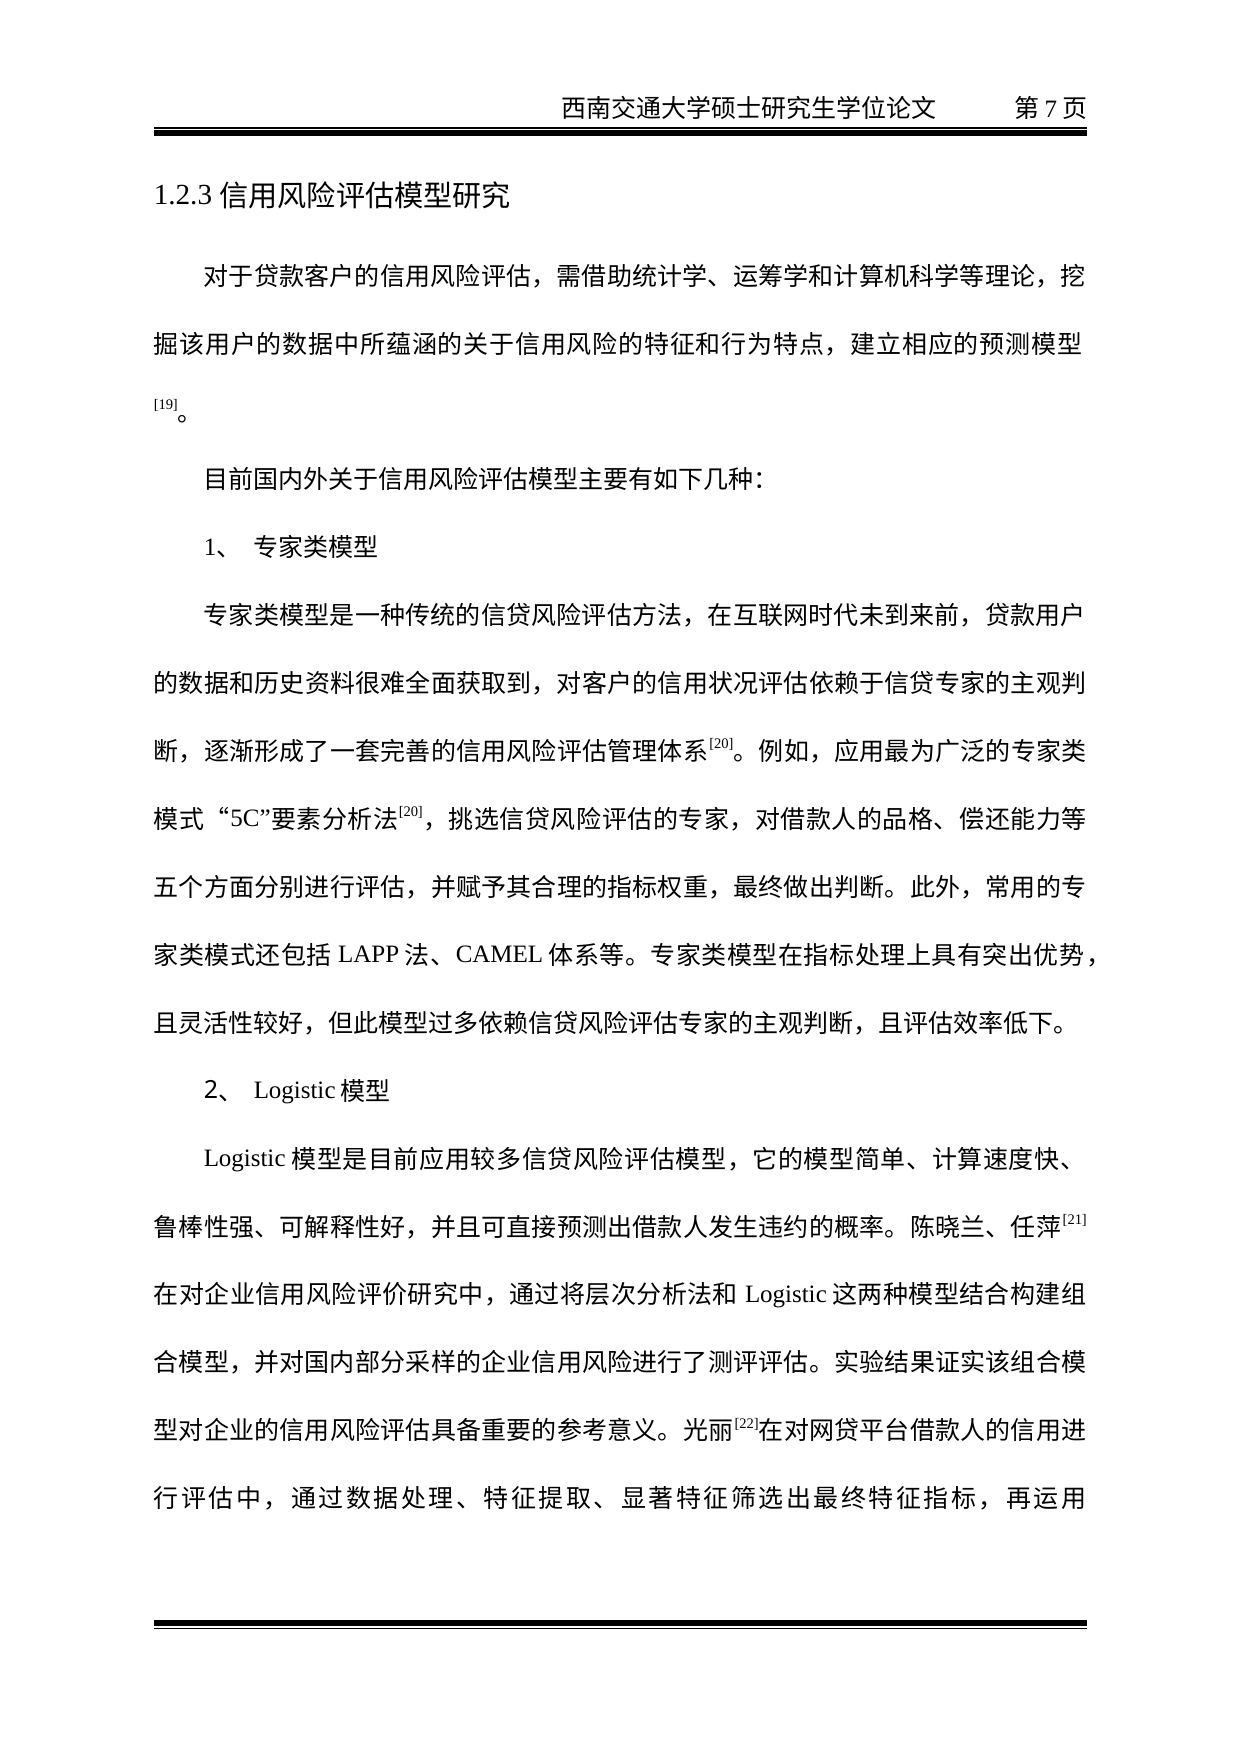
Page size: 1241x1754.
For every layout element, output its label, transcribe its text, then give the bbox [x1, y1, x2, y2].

text 专家类模型是一种传统的信贷风险评估方法，在互联网时代未到来前，贷款用户的数据和历史资料很难全面获取到，对客户的信用状况评估依赖于信贷专家的主观判断，逐渐形成了一套完善的信用风险评估管理体系[20]。例如，应用最为广泛的专家类模式“5C”要素分析法[20]，挑选信贷风险评估的专家，对借款人的品格、偿还能力等五个方面分别进行评估，并赋予其合理的指标权重，最终做出判断。此外，常用的专家类模式还包括LAPP法、CAMEL体系等。专家类模型在指标处理上具有突出优势，且灵活性较好，但此模型过多依赖信贷风险评估专家的主观判断，且评估效率低下。 [153, 580, 1087, 1055]
text 对于贷款客户的信用风险评估，需借助统计学、运筹学和计算机科学等理论，挖掘该用户的数据中所蕴涵的关于信用风险的特征和行为特点，建立相应的预测模型[19]。 [153, 240, 1087, 444]
text 目前国内外关于信用风险评估模型主要有如下几种： [153, 444, 1087, 512]
title 1.2.3 信用风险评估模型研究 [153, 160, 1087, 228]
list Logistic模型 [203, 1055, 1087, 1123]
list 专家类模型 [203, 512, 1087, 580]
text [153, 1123, 1087, 1531]
